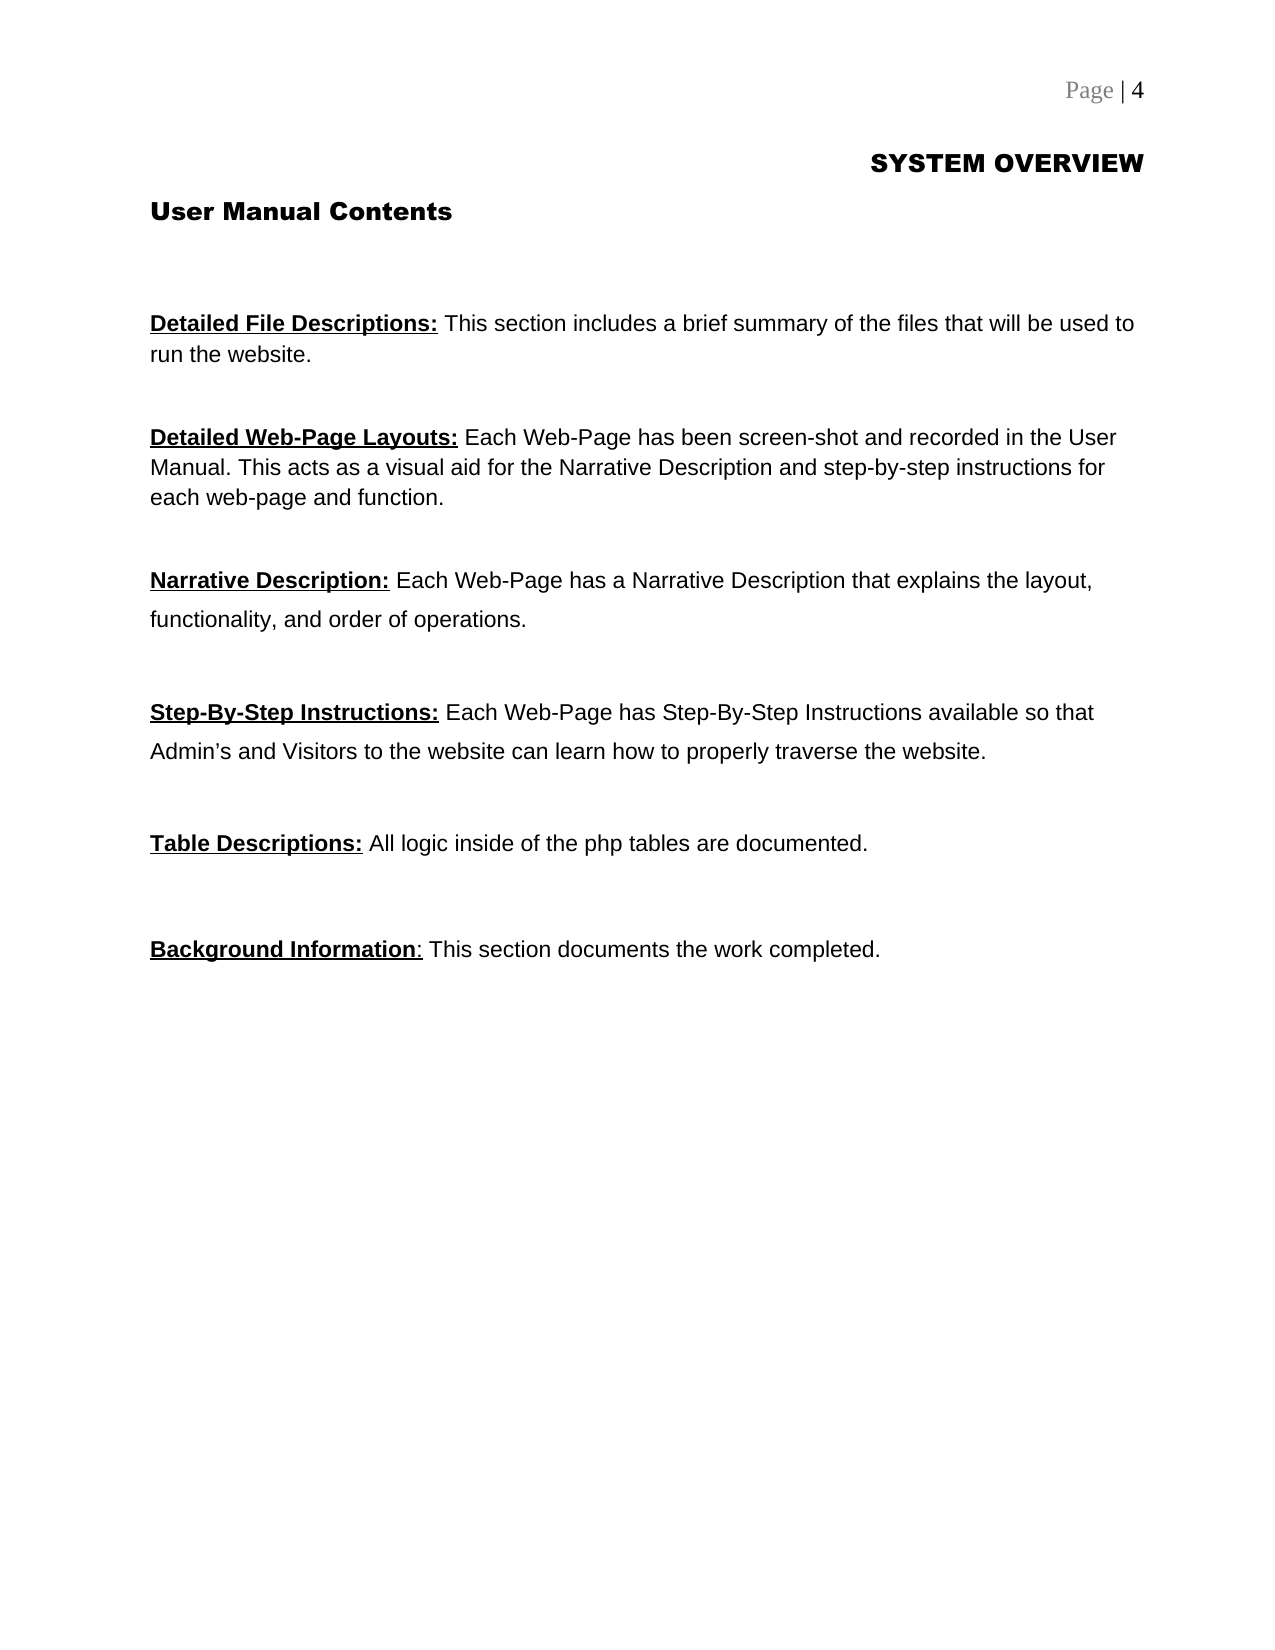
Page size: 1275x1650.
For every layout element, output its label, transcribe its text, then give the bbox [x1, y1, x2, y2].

text Background Information: This section documents the work completed. [150, 936, 1144, 962]
text Detailed Web-Page Layouts: Each Web-Page has been screen-shot and recorded in the User Manual. This acts as a visual aid for the Narrative Description and step-by-step instructions for each web-page and function. [150, 423, 1144, 510]
text Detailed File Descriptions: This section includes a brief summary of the files that will be used to run the website. [150, 310, 1144, 367]
text Step-By-Step Instructions: Each Web-Page has Step-By-Step Instructions available so that Admin’s and Visitors to the website can learn how to properly traverse the website. [150, 698, 1144, 764]
text Table Descriptions: All logic inside of the php tables are documented. [150, 830, 1144, 856]
text User Manual Contents [150, 197, 1144, 225]
text Narrative Description: Each Web-Page has a Narrative Description that explains the layout, functionality, and order of operations. [150, 567, 1144, 633]
text SYSTEM OVERVIEW [150, 150, 1144, 178]
